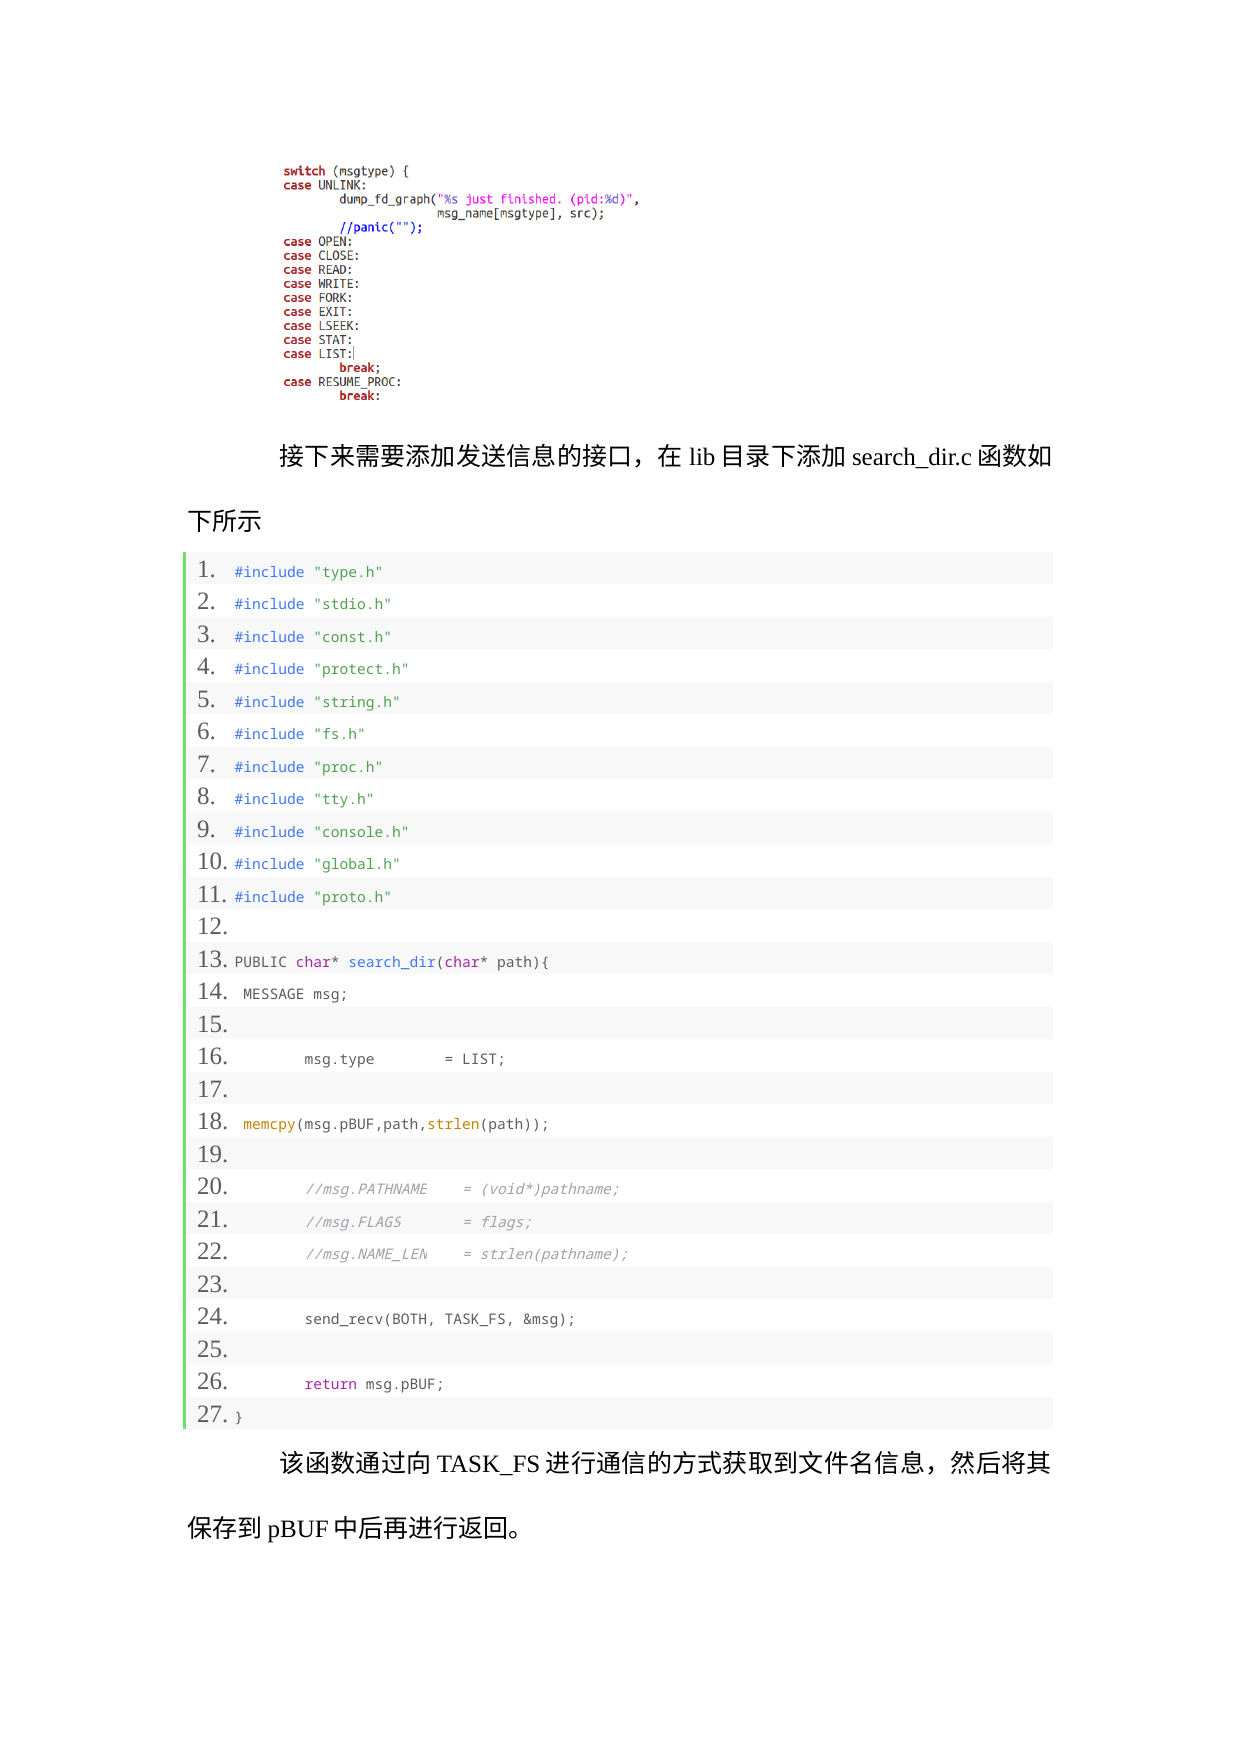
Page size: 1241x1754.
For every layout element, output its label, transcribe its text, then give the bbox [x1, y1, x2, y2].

text 接下来需要添加发送信息的接口，在lib目录下添加search_dir.c函数如下所示 [187, 422, 1053, 552]
list #include "tty.h" [186, 779, 1053, 812]
picture [279, 162, 666, 400]
list #include "proto.h" [186, 877, 1053, 909]
list return msg.pBUF; [186, 1364, 1053, 1397]
list send_recv(BOTH, TASK_FS, &msg); [186, 1299, 1053, 1332]
text 该函数通过向TASK_FS进行通信的方式获取到文件名信息，然后将其保存到pBUF中后再进行返回。 [187, 1429, 1053, 1559]
list MESSAGE msg; [186, 974, 1053, 1007]
list #include "console.h" [186, 812, 1053, 844]
list PUBLIC char* search_dir(char* path){ [186, 942, 1053, 974]
list memcpy(msg.pBUF,path,strlen(path)); [186, 1104, 1053, 1137]
list //msg.NAME_LEN = strlen(pathname); [186, 1234, 1053, 1267]
list #include "const.h" [186, 617, 1053, 649]
list //msg.PATHNAME = (void*)pathname; [186, 1169, 1053, 1202]
list //msg.FLAGS = flags; [186, 1202, 1053, 1234]
list msg.type = LIST; [186, 1039, 1053, 1072]
list #include "stdio.h" [186, 584, 1053, 617]
list #include "global.h" [186, 844, 1053, 877]
list #include "string.h" [186, 682, 1053, 714]
list } [186, 1397, 1053, 1429]
list #include "type.h" [186, 552, 1053, 584]
list #include "proc.h" [186, 747, 1053, 779]
list #include "fs.h" [186, 714, 1053, 747]
list #include "protect.h" [186, 649, 1053, 682]
